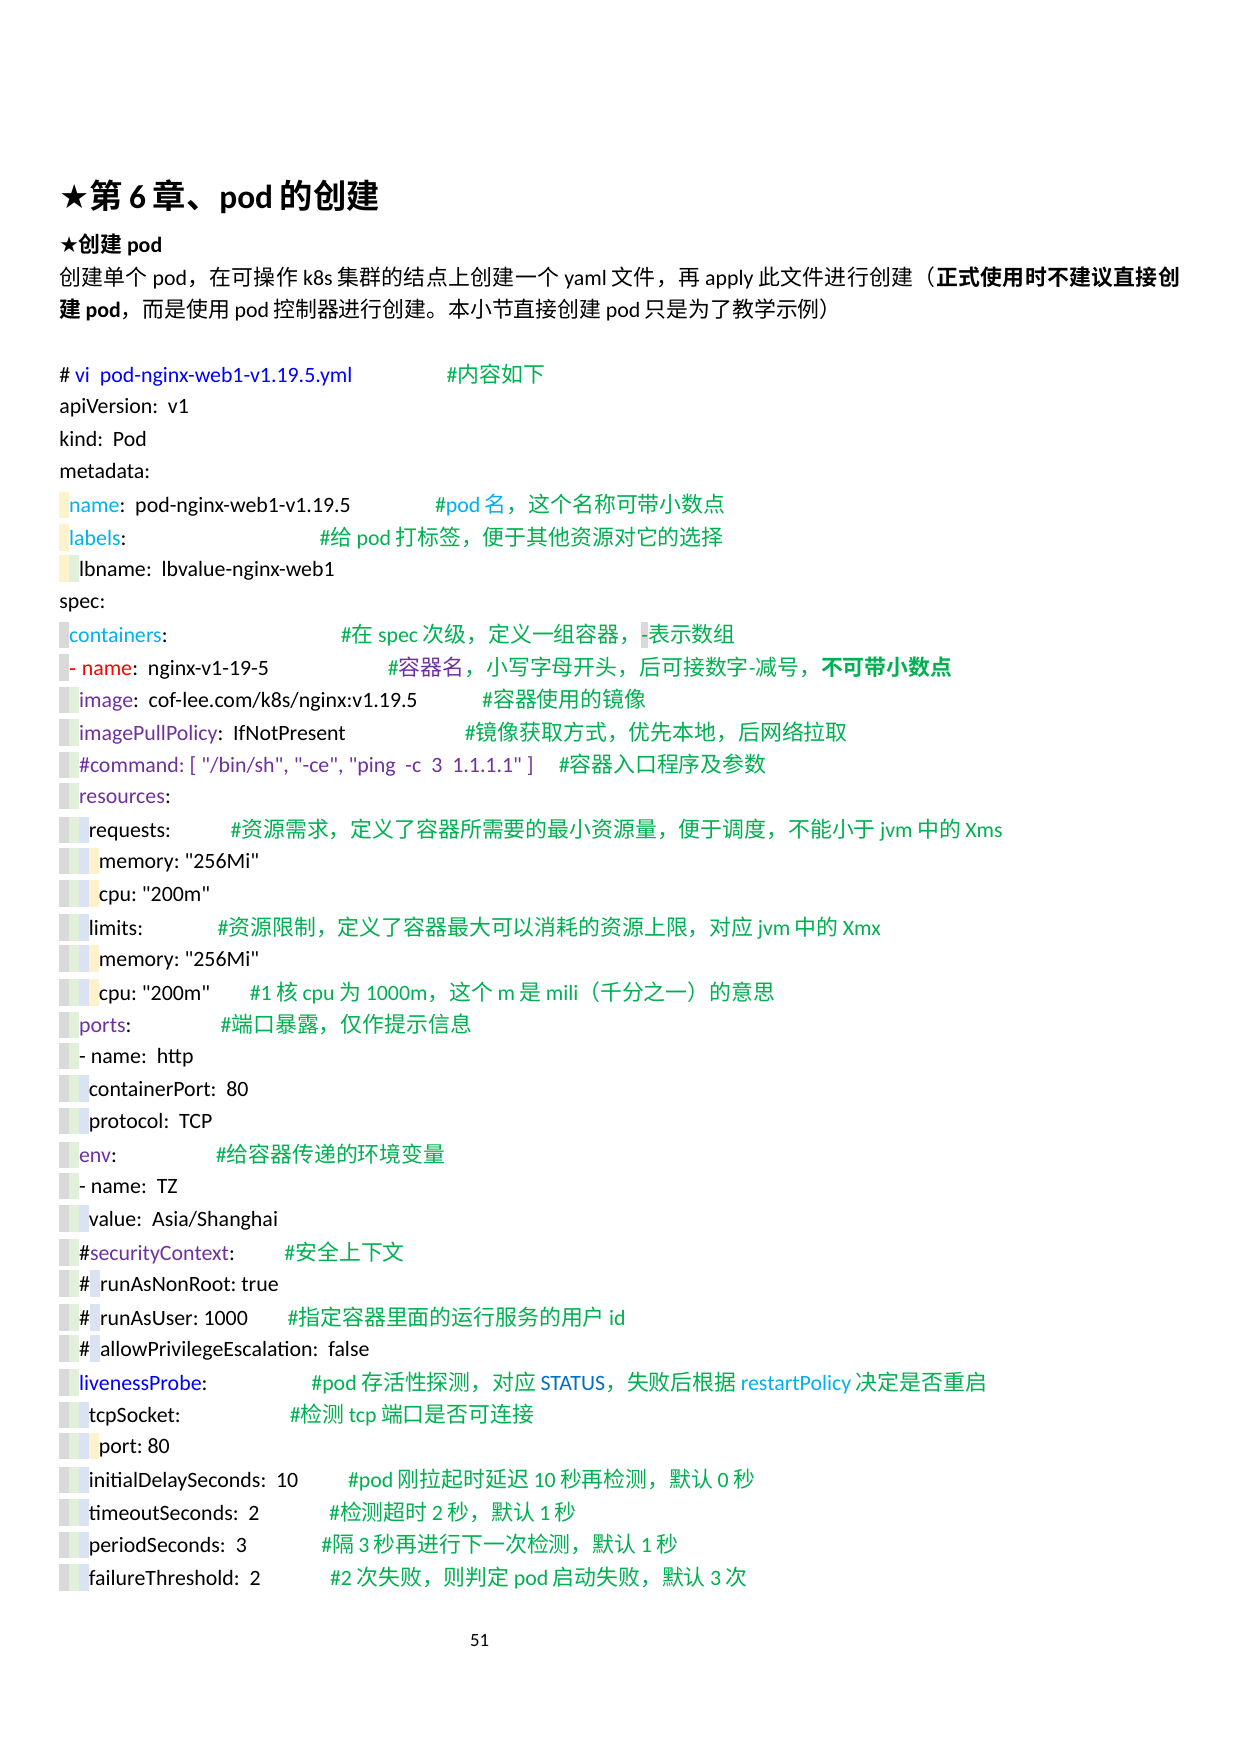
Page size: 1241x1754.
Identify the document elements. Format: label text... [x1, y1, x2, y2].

text cpu: "200m" #1核cpu为 1000m，这个m是mili（千分之一）的意思 [59, 974, 1181, 1007]
text limits: #资源限制，定义了容器最大可以消耗的资源上限，对应jvm中的Xmx [59, 909, 1181, 942]
text ★创建pod [59, 227, 1181, 259]
text resources: [59, 779, 1181, 812]
text - name: TZ [59, 1169, 1181, 1202]
text #securityContext: #安全上下文 [59, 1234, 1181, 1267]
text containers: #在spec次级，定义一组容器，-表示数组 [59, 617, 1181, 649]
text kind: Pod [59, 422, 1181, 454]
text value: Asia/Shanghai [59, 1202, 1181, 1234]
text env: #给容器传递的环境变量 [59, 1137, 1181, 1169]
text # vi pod-nginx-web1-v1.19.5.yml #内容如下 [59, 357, 1181, 389]
text # runAsUser: 1000 #指定容器里面的运行服务的用户id [59, 1299, 1181, 1332]
text spec: [59, 584, 1181, 617]
text # allowPrivilegeEscalation: false [59, 1332, 1181, 1364]
text requests: #资源需求，定义了容器所需要的最小资源量，便于调度，不能小于jvm中的Xms [59, 812, 1181, 844]
text memory: "256Mi" [59, 942, 1181, 974]
text initialDelaySeconds: 10 #pod刚拉起时延迟10秒再检测，默认0秒 [59, 1462, 1181, 1494]
text ★第6章、pod的创建 [59, 162, 1181, 227]
text ports: #端口暴露，仅作提示信息 [59, 1007, 1181, 1039]
text # runAsNonRoot: true [59, 1267, 1181, 1299]
text name: pod-nginx-web1-v1.19.5 #pod名，这个名称可带小数点 [59, 487, 1181, 519]
text 创建单个pod，在可操作k8s集群的结点上创建一个yaml文件，再apply此文件进行创建（正式使用时不建议直接创建pod，而是使用pod控制器进行创建。本小节直接创建pod只是为了教学示例） [59, 259, 1181, 324]
text apiVersion: v1 [59, 389, 1181, 422]
text tcpSocket: #检测tcp端口是否可连接 [59, 1397, 1181, 1429]
text lbname: lbvalue-nginx-web1 [59, 552, 1181, 584]
text port: 80 [59, 1429, 1181, 1462]
text cpu: "200m" [59, 877, 1181, 909]
text labels: #给pod打标签，便于其他资源对它的选择 [59, 519, 1181, 552]
text periodSeconds: 3 #隔3秒再进行下一次检测，默认1秒 [59, 1527, 1181, 1559]
text #command: [ "/bin/sh", "-ce", "ping -c 3 1.1.1.1" ] #容器入口程序及参数 [59, 747, 1181, 779]
text metadata: [59, 454, 1181, 487]
text failureThreshold: 2 #2次失败，则判定pod启动失败，默认3次 [59, 1559, 1181, 1592]
text memory: "256Mi" [59, 844, 1181, 877]
text livenessProbe: #pod存活性探测，对应STATUS，失败后根据restartPolicy决定是否重启 [59, 1364, 1181, 1397]
text containerPort: 80 [59, 1072, 1181, 1104]
text protocol: TCP [59, 1104, 1181, 1137]
text imagePullPolicy: IfNotPresent #镜像获取方式，优先本地，后网络拉取 [59, 714, 1181, 747]
text - name: nginx-v1-19-5 #容器名，小写字母开头，后可接数字-减号，不可带小数点 [59, 649, 1181, 682]
text timeoutSeconds: 2 #检测超时2秒，默认1秒 [59, 1494, 1181, 1527]
text image: cof-lee.com/k8s/nginx:v1.19.5 #容器使用的镜像 [59, 682, 1181, 714]
text - name: http [59, 1039, 1181, 1072]
